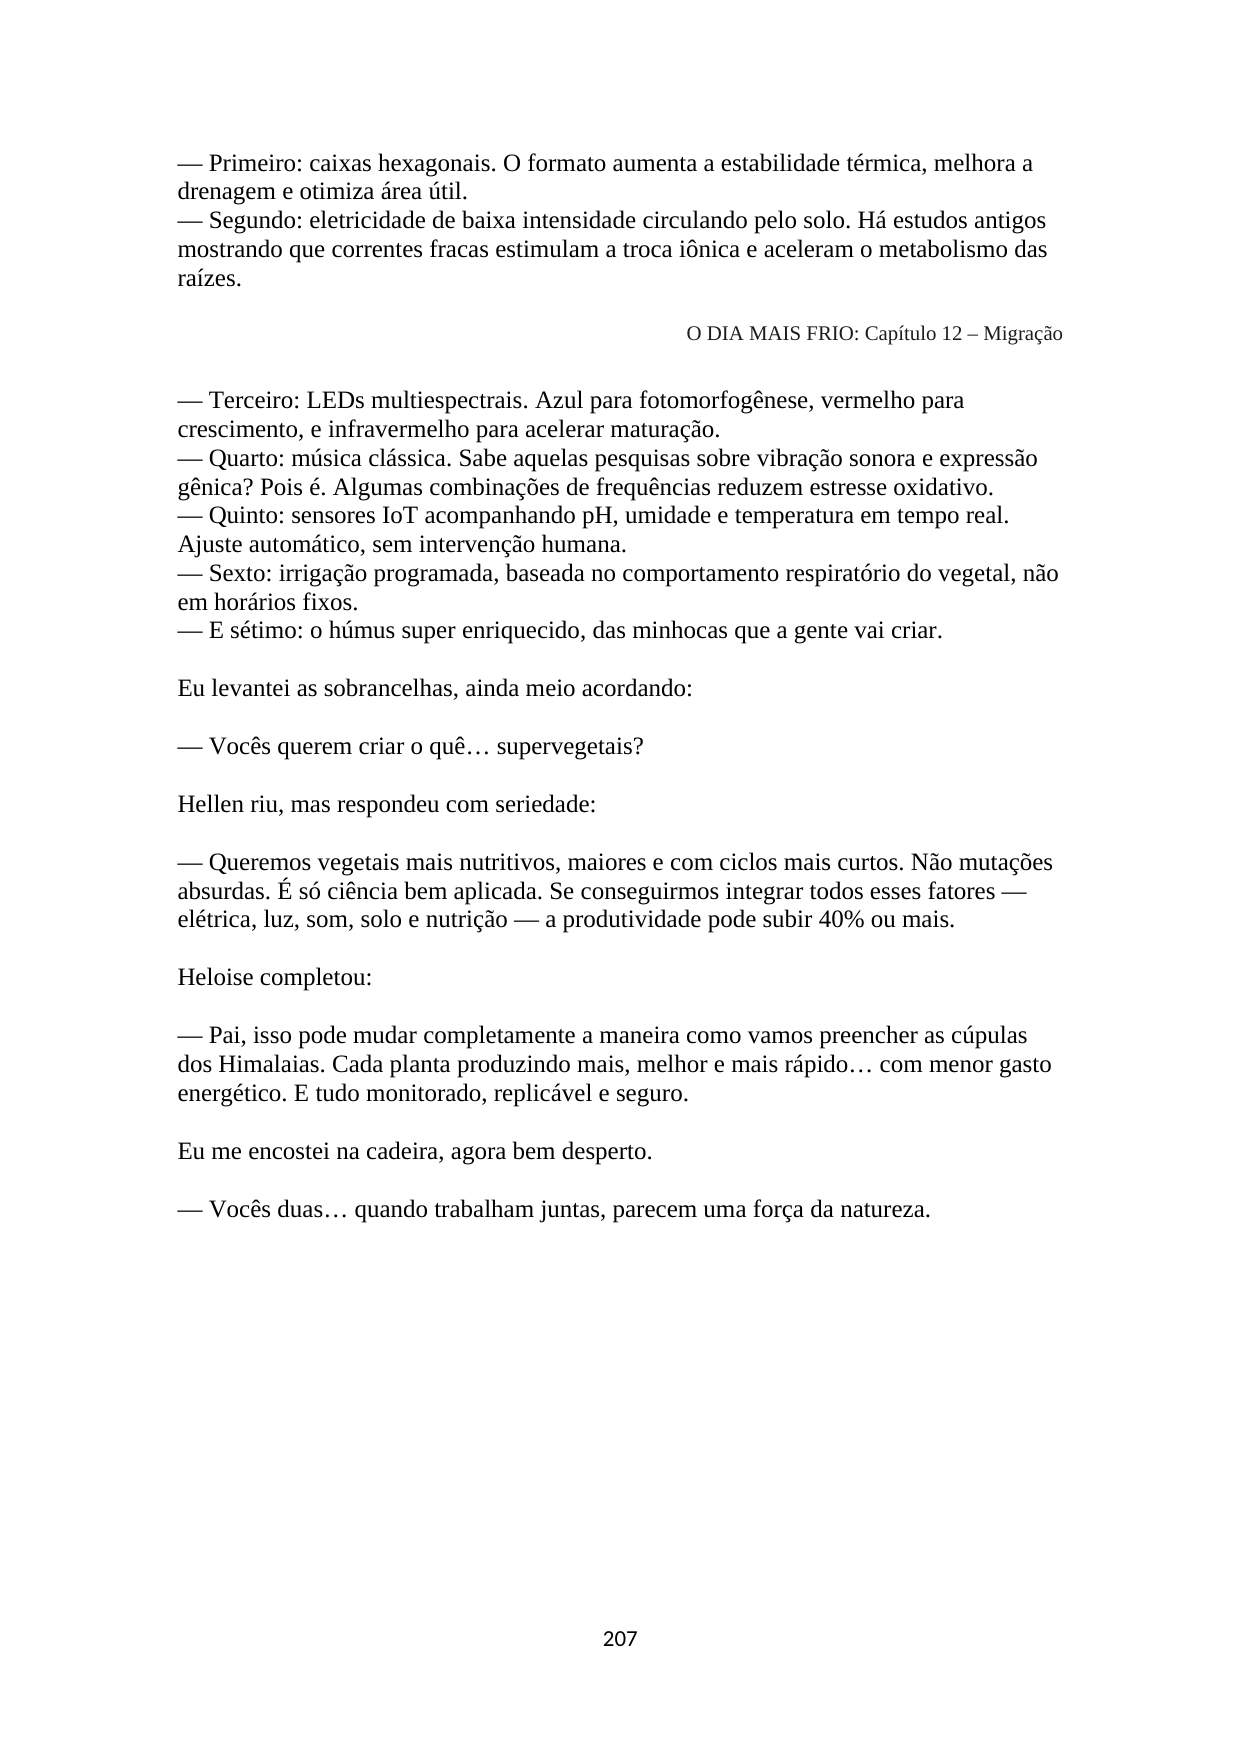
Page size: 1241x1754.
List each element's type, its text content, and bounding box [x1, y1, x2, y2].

text — Terceiro: LEDs multiespectrais. Azul para fotomorfogênese, vermelho para crescimento, e infravermelho para acelerar maturação. — Quarto: música clássica. Sabe aquelas pesquisas sobre vibração sonora e expressão gênica? Pois é. Algumas combinações de frequências reduzem estresse oxidativo. — Quinto: sensores IoT acompanhando pH, umidade e temperatura em tempo real. Ajuste automático, sem intervenção humana. — Sexto: irrigação programada, baseada no comportamento respiratório do vegetal, não em horários fixos. — E sétimo: o húmus super enriquecido, das minhocas que a gente vai criar. [177, 357, 1063, 644]
text Eu levantei as sobrancelhas, ainda meio acordando: [177, 673, 1063, 702]
text — Pai, isso pode mudar completamente a maneira como vamos preencher as cúpulas dos Himalaias. Cada planta produzindo mais, melhor e mais rápido… com menor gasto energético. E tudo monitorado, replicável e seguro. [177, 1020, 1063, 1107]
text Hellen riu, mas respondeu com seriedade: [177, 789, 1063, 818]
text — Queremos vegetais mais nutritivos, maiores e com ciclos mais curtos. Não mutações absurdas. É só ciência bem aplicada. Se conseguirmos integrar todos esses fatores — elétrica, luz, som, solo e nutrição — a produtividade pode subir 40% ou mais. [177, 847, 1063, 933]
text — Vocês querem criar o quê… supervegetais? [177, 731, 1063, 760]
text — Vocês duas… quando trabalham juntas, parecem uma força da natureza. [177, 1194, 1063, 1222]
text — Primeiro: caixas hexagonais. O formato aumenta a estabilidade térmica, melhora a drenagem e otimiza área útil. — Segundo: eletricidade de baixa intensidade circulando pelo solo. Há estudos antigos mostrando que correntes fracas estimulam a troca iônica e aceleram o metabolismo das raízes. [177, 148, 1063, 291]
text O DIA MAIS FRIO: Capítulo 12 – Migração [177, 321, 1063, 344]
text Heloise completou: [177, 962, 1063, 991]
text Eu me encostei na cadeira, agora bem desperto. [177, 1136, 1063, 1164]
